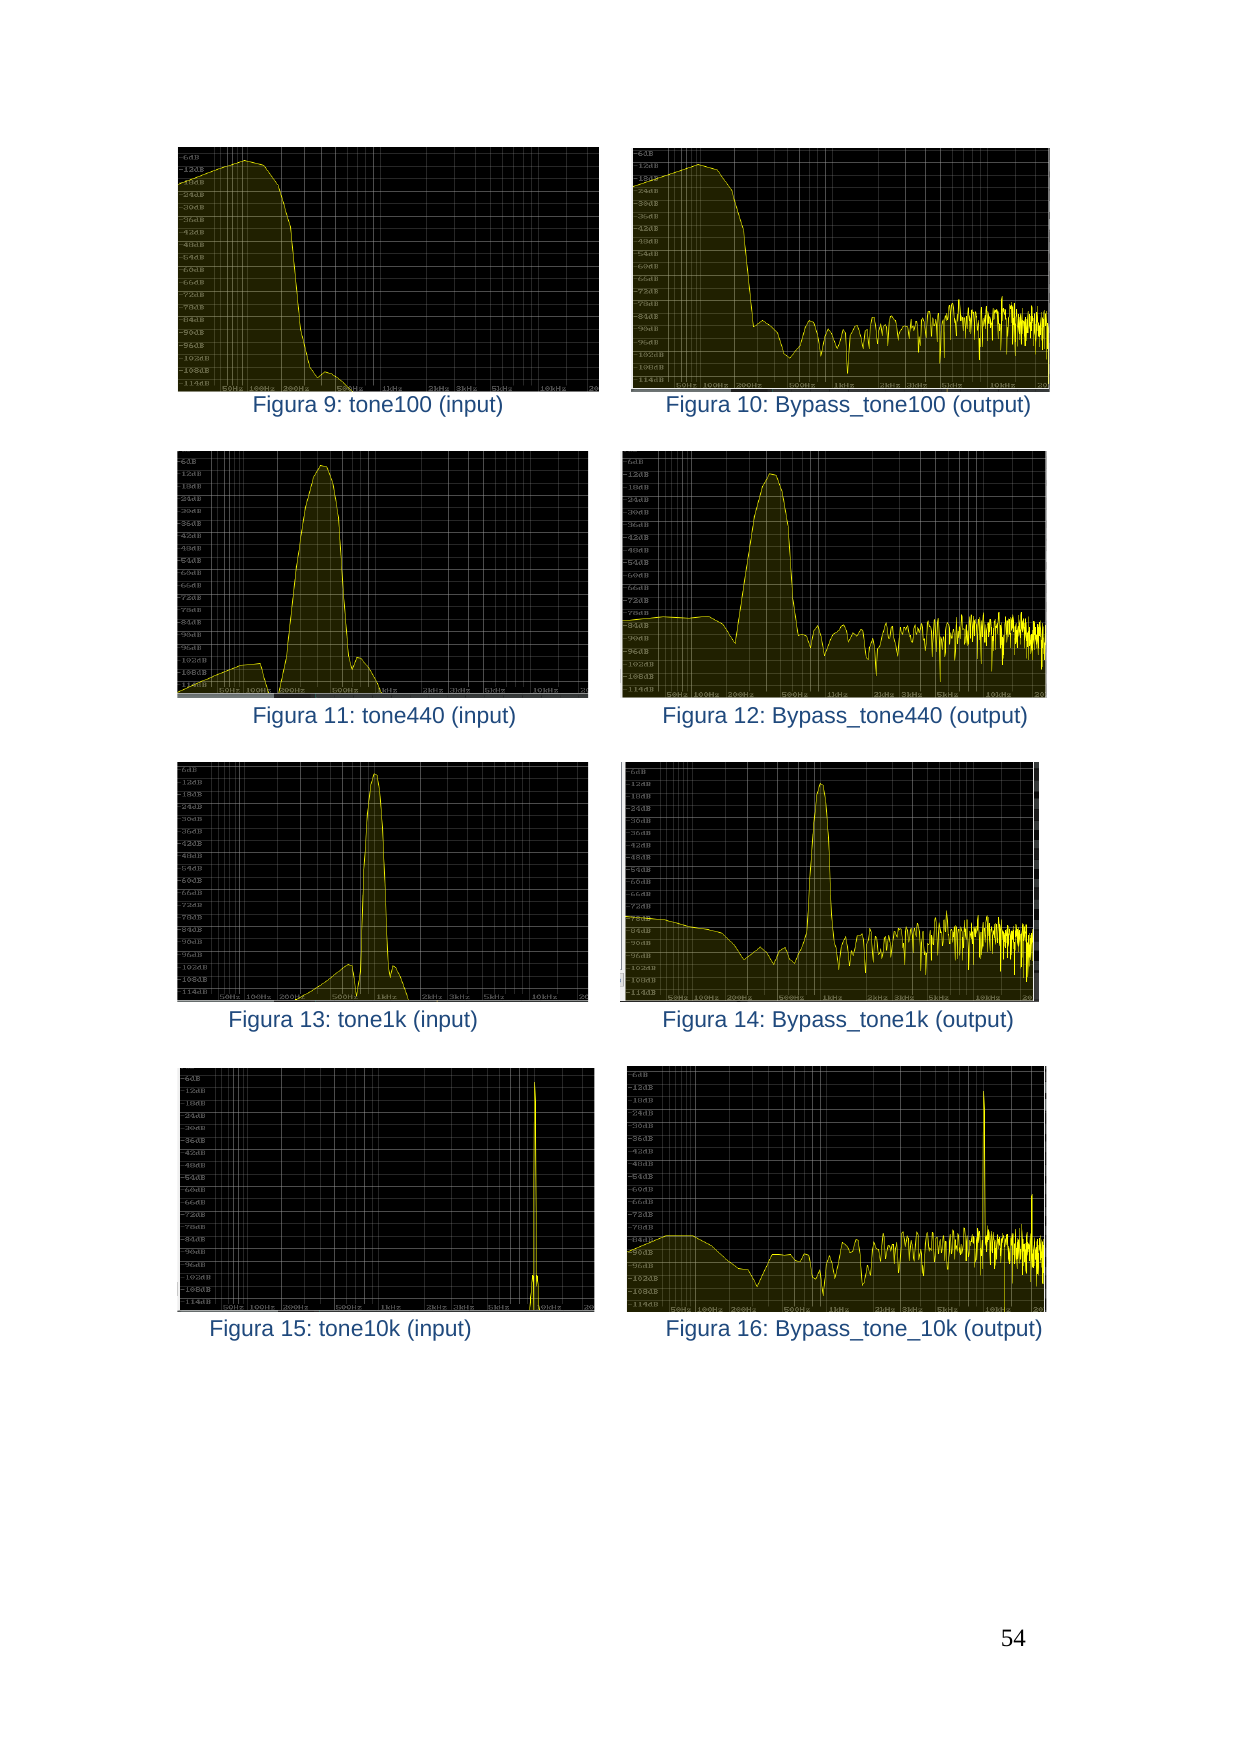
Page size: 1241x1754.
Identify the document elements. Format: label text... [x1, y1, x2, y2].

text Figura 13: tone1k (input) Figura 14: Bypass_tone1k (output) [177, 1006, 1063, 1032]
text Figura 15: tone10k (input) Figura 16: Bypass_tone_10k (output) [177, 1315, 1063, 1342]
picture [631, 148, 1050, 392]
picture [177, 147, 599, 392]
picture [177, 451, 589, 698]
text Figura 9: tone100 (input) Figura 10: Bypass_tone100 (output) [177, 391, 1063, 448]
picture [626, 1066, 1047, 1312]
picture [177, 1068, 595, 1312]
text Figura 11: tone440 (input) Figura 12: Bypass_tone440 (output) [177, 702, 1063, 758]
picture [620, 451, 1047, 698]
picture [177, 762, 589, 1002]
picture [620, 762, 1039, 1002]
